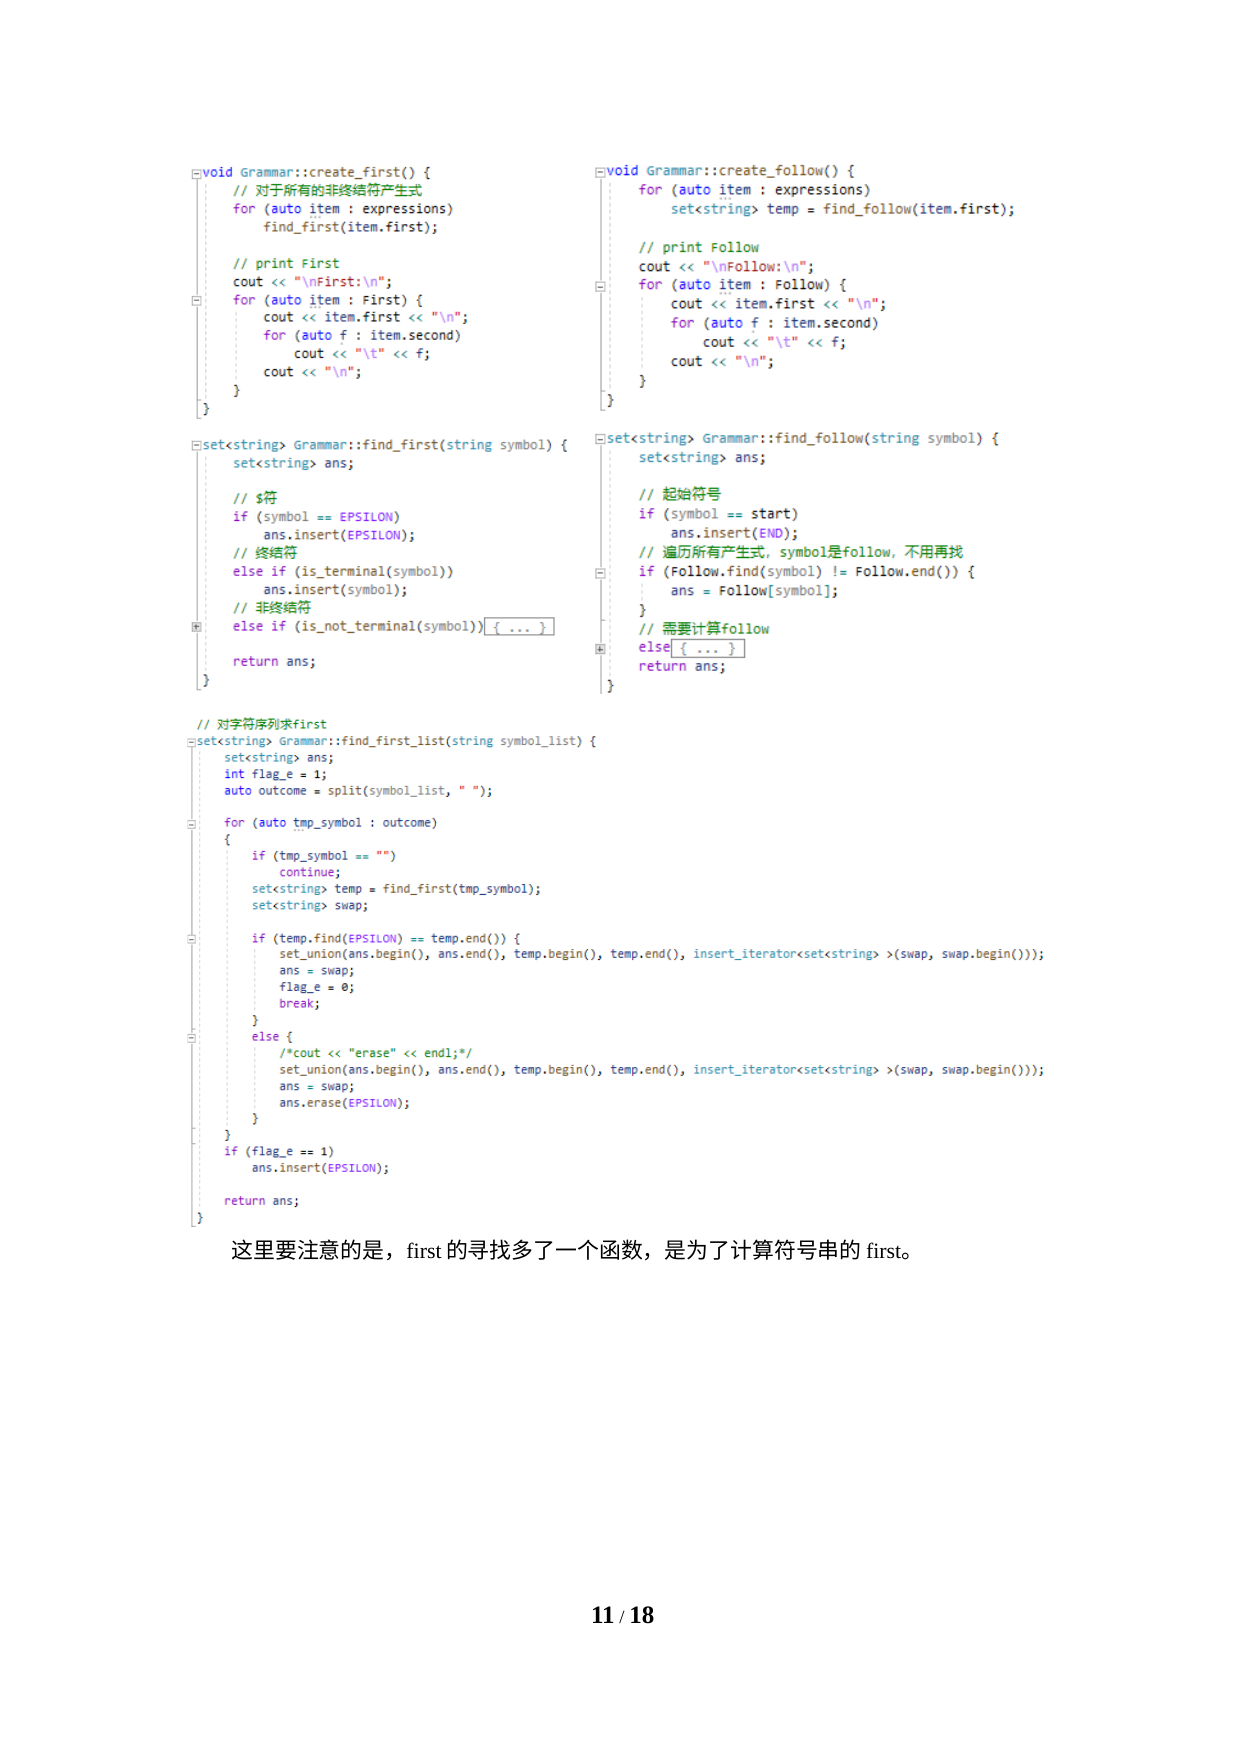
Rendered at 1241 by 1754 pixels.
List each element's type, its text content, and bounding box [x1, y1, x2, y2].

picture [187, 712, 1053, 1227]
picture [187, 160, 1035, 694]
text 这里要注意的是，first的寻找多了一个函数，是为了计算符号串的first。 [187, 1233, 1053, 1265]
